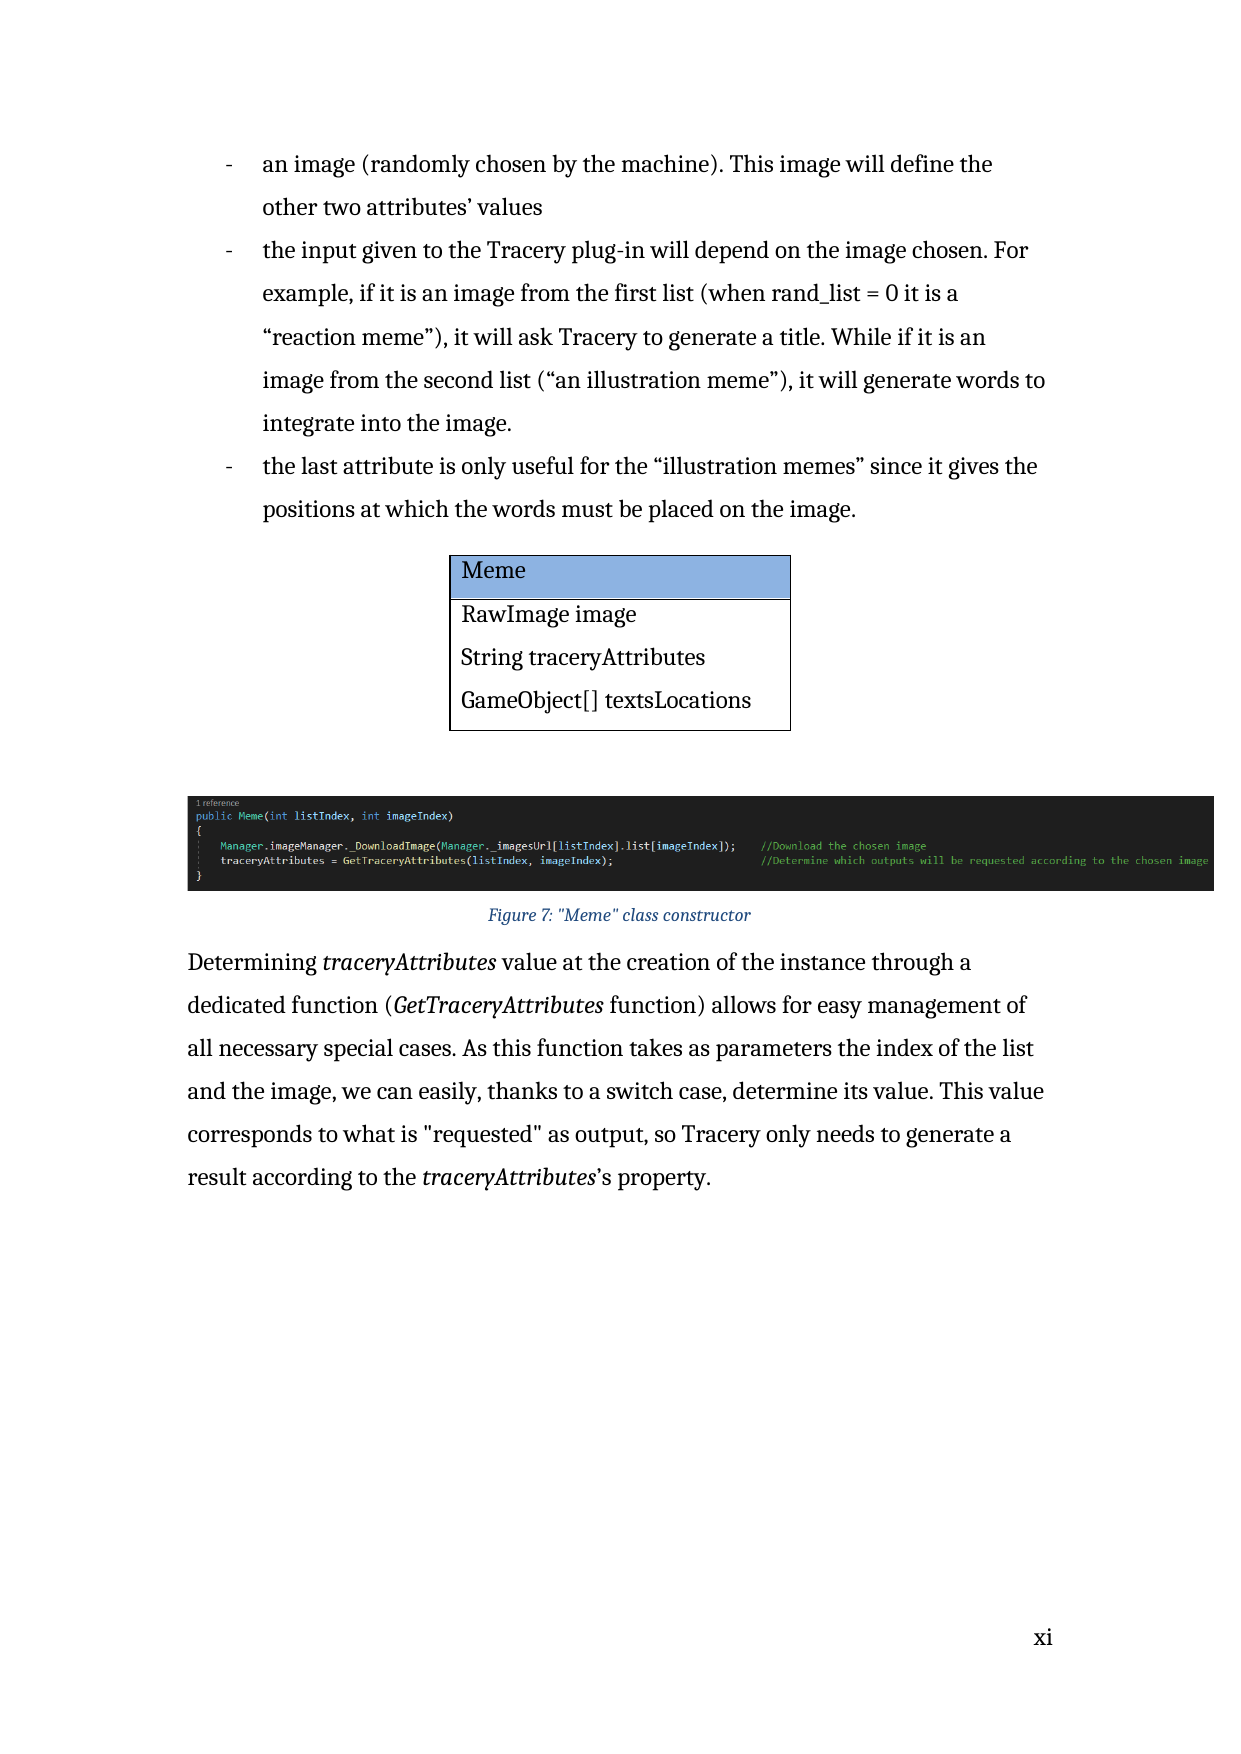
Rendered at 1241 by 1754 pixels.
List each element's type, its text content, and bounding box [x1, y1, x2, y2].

table_cell RawImage image String traceryAttributes GameObject[] textsLocations [451, 600, 790, 730]
text Figure 7: "Meme" class constructor [187, 905, 1053, 927]
picture [187, 796, 1214, 891]
list an image (randomly chosen by the machine). This image will define the other two attributes’ values [225, 150, 1053, 222]
list the last attribute is only useful for the “illustration memes” since it gives the positions at which the words must be placed on the image. [225, 452, 1053, 524]
list the input given to the Tracery plug-in will depend on the image chosen. For example, if it is an image from the first list (when rand_list = 0 it is a “reaction meme”), it will ask Tracery to generate a title. While if it is an image from the second list (“an illustration meme”), it will generate words to integrate into the image. [225, 236, 1053, 437]
table_header Meme [451, 556, 790, 598]
text Determining traceryAttributes value at the creation of the instance through a dedicated function (GetTraceryAttributes function) allows for easy management of all necessary special cases. As this function takes as parameters the index of the list and the image, we can easily, thanks to a switch case, determine its value. This value corresponds to what is "requested" as output, so Tracery only needs to generate a result according to the traceryAttributes’s property. [187, 947, 1053, 1192]
